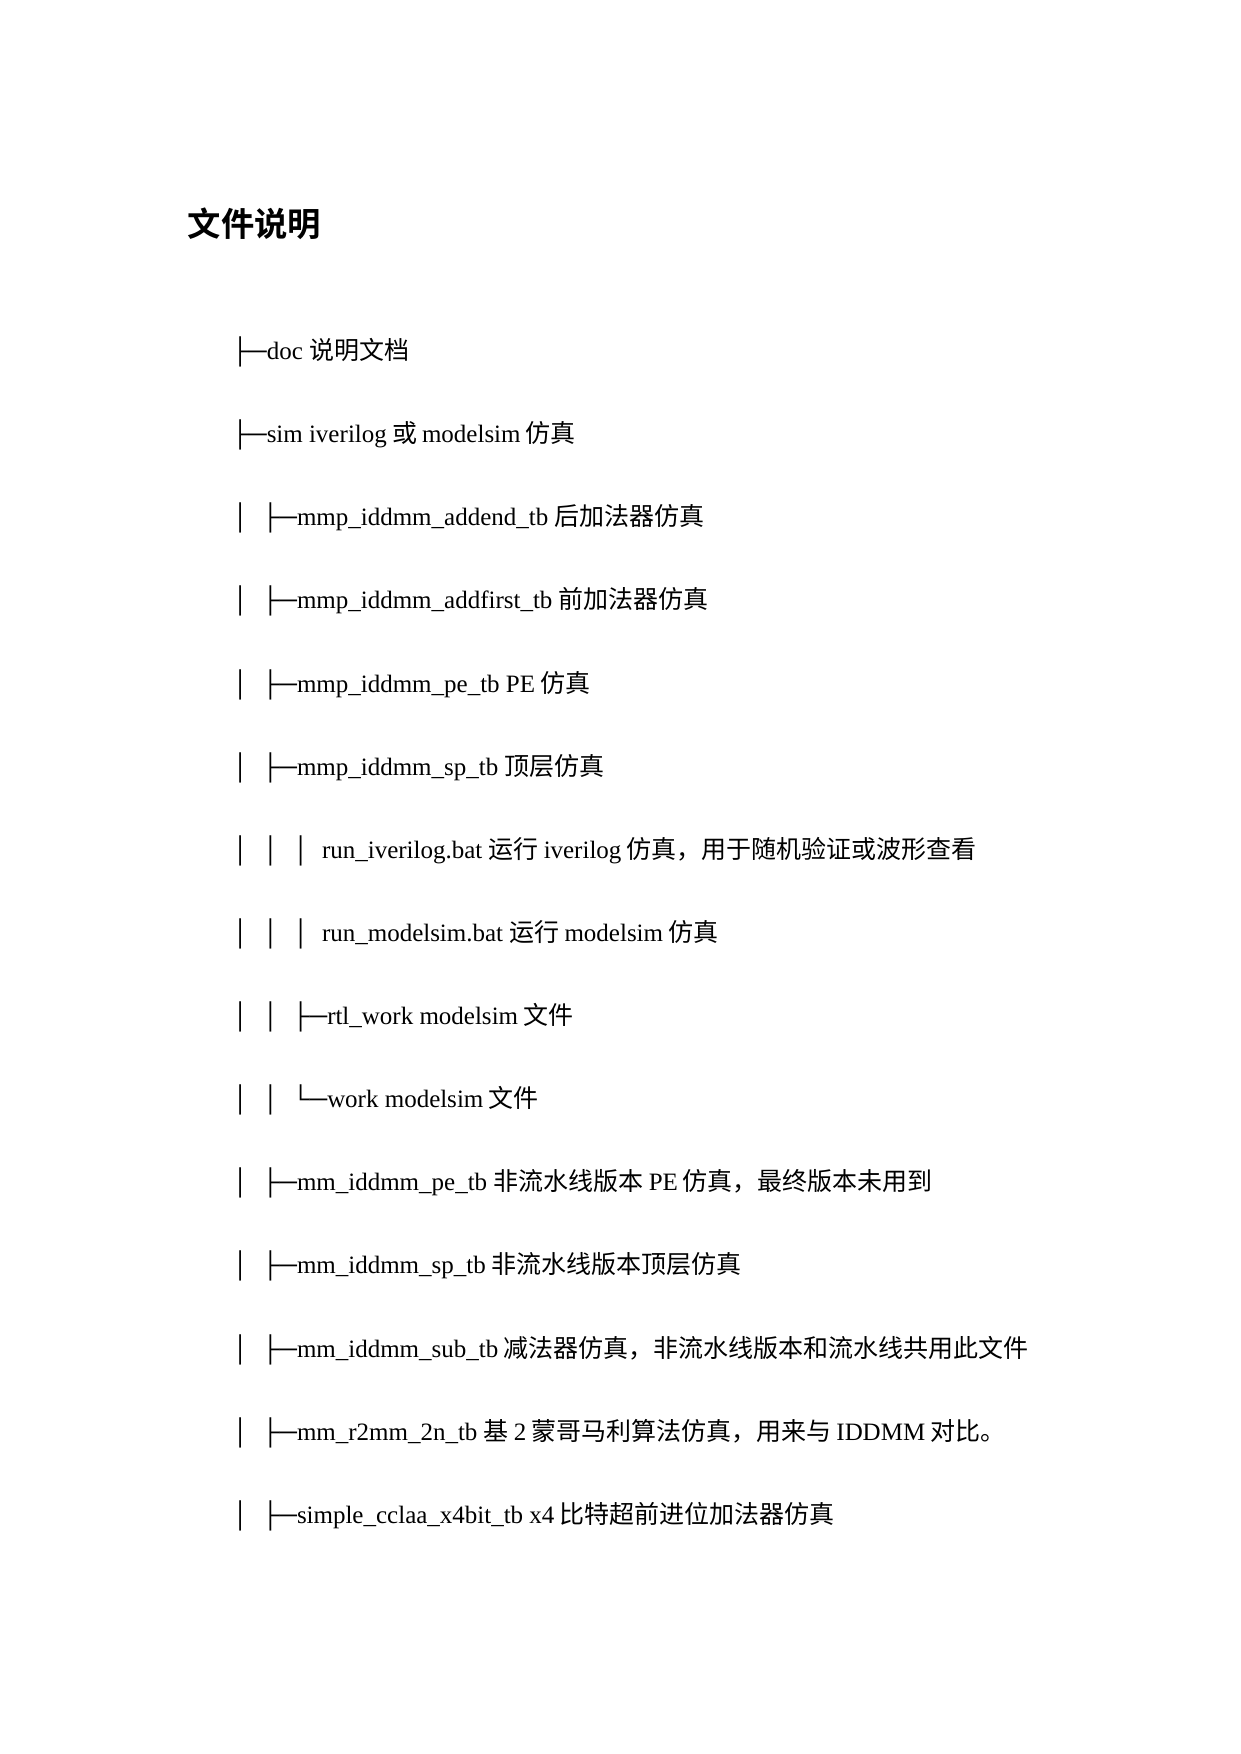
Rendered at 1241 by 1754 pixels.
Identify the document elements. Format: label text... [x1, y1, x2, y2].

text │ ├─mmp_iddmm_sp_tb 顶层仿真 [187, 732, 1053, 797]
text ├─doc 说明文档 [187, 316, 1053, 381]
text ├─sim iverilog或modelsim仿真 [187, 399, 1053, 464]
subtitle 文件说明 [187, 189, 1053, 254]
text │ ├─mmp_iddmm_addfirst_tb 前加法器仿真 [187, 566, 1053, 631]
text │ ├─mm_r2mm_2n_tb 基2蒙哥马利算法仿真，用来与IDDMM对比。 [187, 1397, 1053, 1462]
text │ │ └─work modelsim文件 [187, 1064, 1053, 1129]
text │ ├─mmp_iddmm_addend_tb 后加法器仿真 [187, 482, 1053, 547]
text │ ├─mm_iddmm_sp_tb非流水线版本顶层仿真 [187, 1231, 1053, 1296]
text │ ├─mm_iddmm_pe_tb 非流水线版本PE仿真，最终版本未用到 [187, 1147, 1053, 1212]
text │ ├─simple_cclaa_x4bit_tb x4比特超前进位加法器仿真 [187, 1480, 1053, 1545]
text │ │ │ run_modelsim.bat 运行modelsim仿真 [187, 898, 1053, 963]
text │ ├─mm_iddmm_sub_tb减法器仿真，非流水线版本和流水线共用此文件 [187, 1314, 1053, 1379]
text │ │ ├─rtl_work modelsim文件 [187, 981, 1053, 1046]
text │ ├─mmp_iddmm_pe_tb PE仿真 [187, 649, 1053, 714]
text │ │ │ run_iverilog.bat 运行iverilog仿真，用于随机验证或波形查看 [187, 815, 1053, 880]
